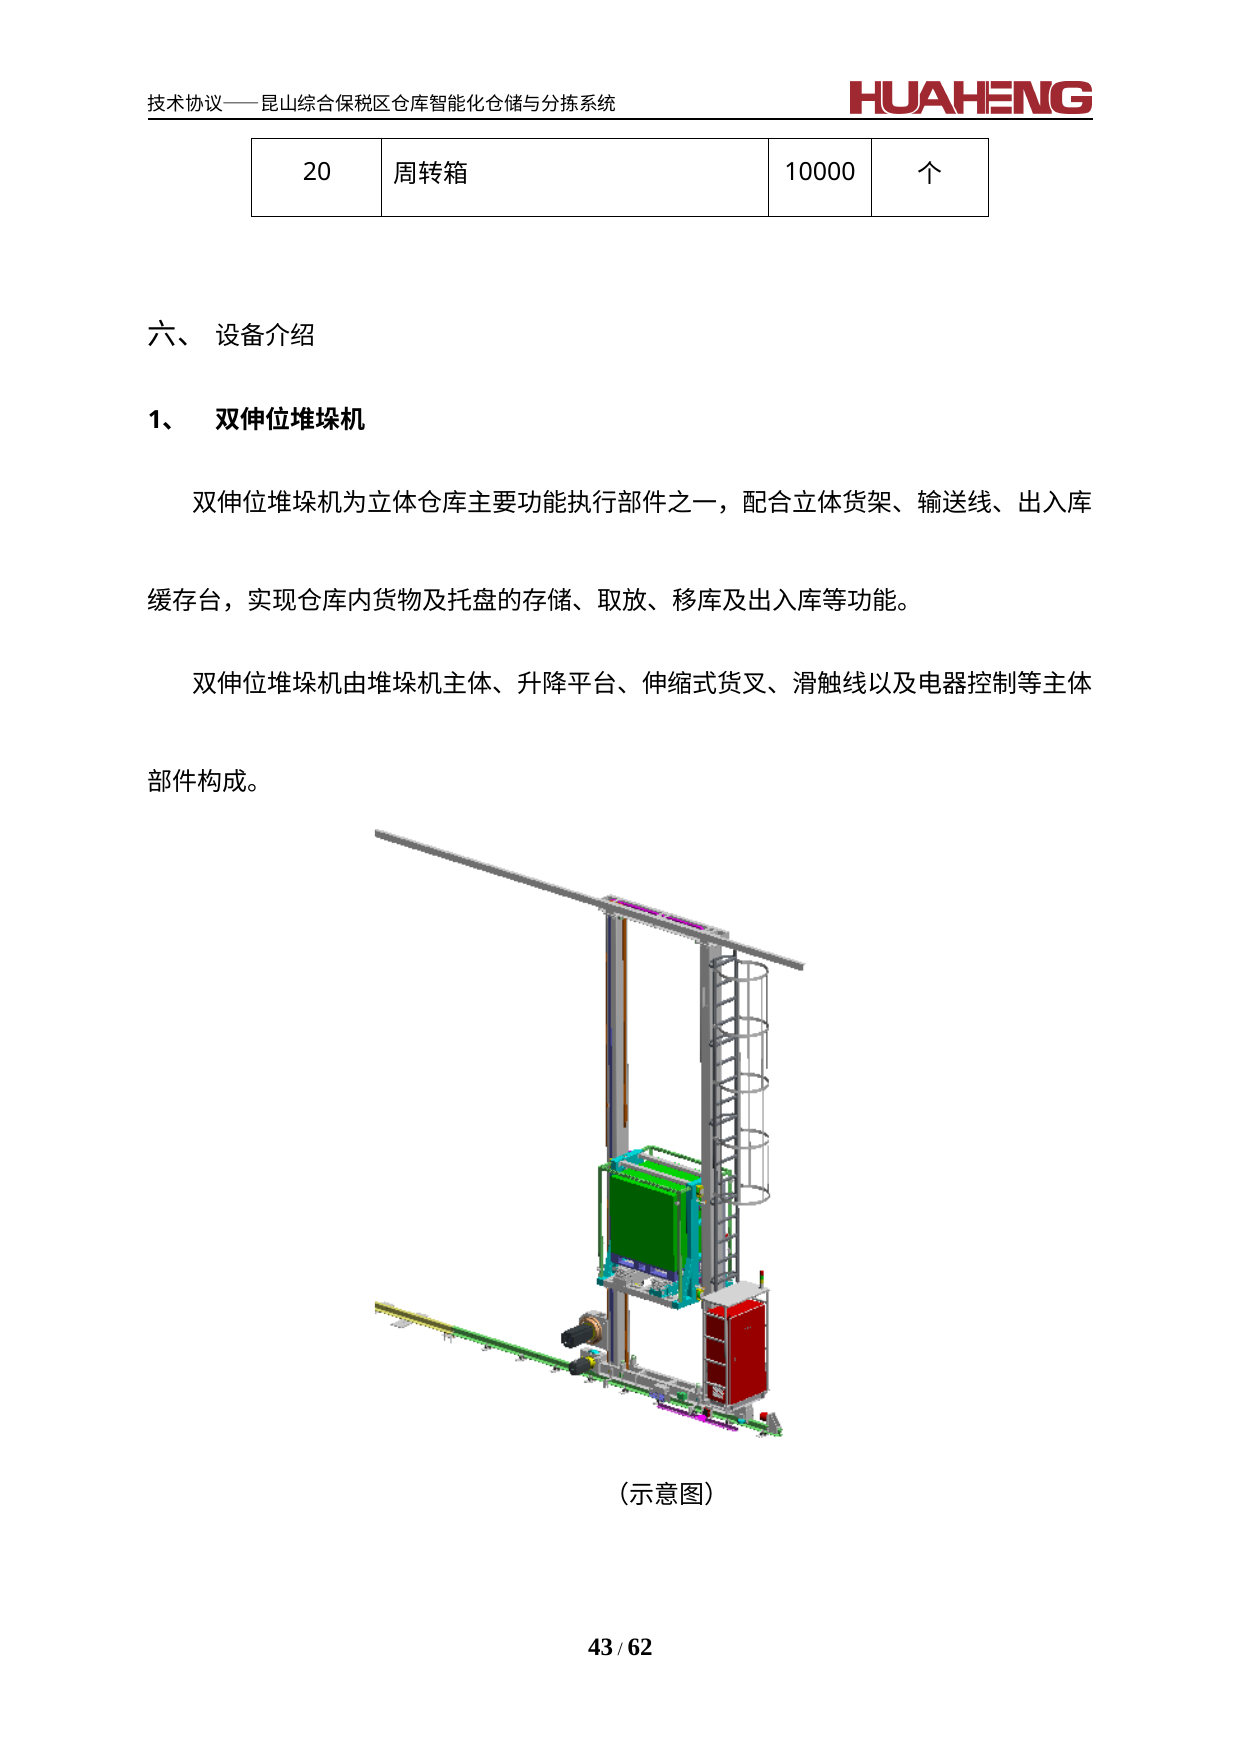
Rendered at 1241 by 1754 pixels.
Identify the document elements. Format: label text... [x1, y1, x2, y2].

text 双伸位堆垛机为立体仓库主要功能执行部件之一，配合立体货架、输送线、出入库缓存台，实现仓库内货物及托盘的存储、取放、移库及出入库等功能。 [148, 468, 1093, 631]
text 双伸位堆垛机由堆垛机主体、升降平台、伸缩式货叉、滑触线以及电器控制等主体部件构成。 [148, 649, 1093, 812]
table_cell 10000 [769, 139, 871, 216]
picture [374, 829, 960, 1442]
picture [850, 81, 1092, 114]
list 设备介绍 [148, 299, 1093, 364]
table_cell 20 [252, 139, 381, 216]
table_cell 周转箱 [382, 139, 768, 216]
text （示意图） [191, 1460, 1093, 1525]
table_cell 个 [872, 139, 988, 216]
list 双伸位堆垛机 [148, 385, 1093, 450]
